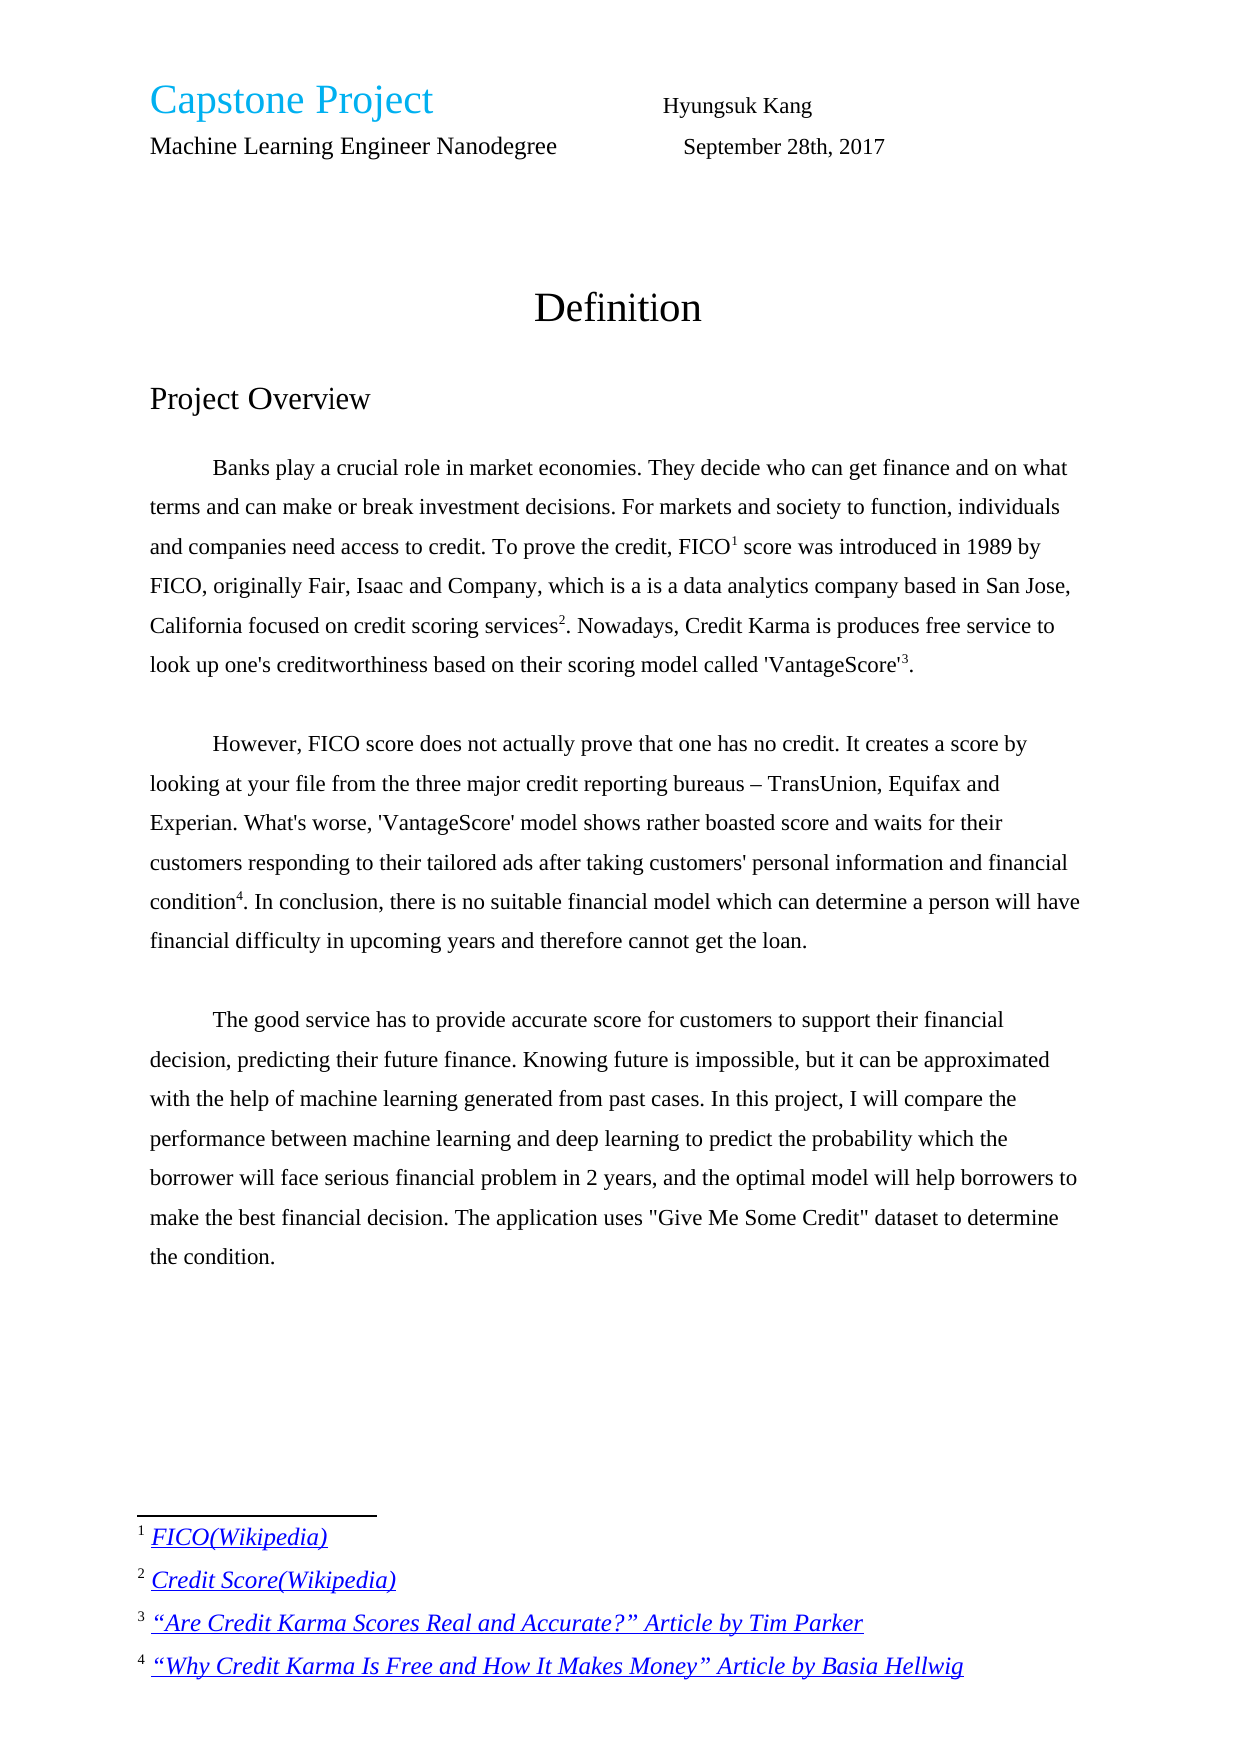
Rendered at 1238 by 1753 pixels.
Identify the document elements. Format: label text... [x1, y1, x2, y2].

text Banks play a crucial role in market economies. They decide who can get finance and on what terms and can make or break investment decisions. For markets and society to function, individuals and companies need access to credit. To prove the credit, FICO score was introduced in 1989 by FICO, originally Fair, Isaac and Company, which is a is a data analytics company based in San Jose, California focused on credit scoring services. Nowadays, Credit Karma is produces free service to look up one's creditworthiness based on their scoring model called 'VantageScore'. [149, 454, 1092, 677]
text Capstone Project Hyungsuk Kang [149, 75, 1092, 123]
text Project Overview [149, 379, 377, 416]
text Machine Learning Engineer Nanodegree September 28th, 2017 [149, 131, 1092, 160]
text Definition [528, 283, 707, 331]
text The good service has to provide accurate score for customers to support their financial decision, predicting their future finance. Knowing future is impossible, but it can be approximated with the help of machine learning generated from past cases. In this project, I will compare the performance between machine learning and deep learning to predict the probability which the borrower will face serious financial problem in 2 years, and the optimal model will help borrowers to make the best financial decision. The application uses "Give Me Some Credit" dataset to determine the condition. [149, 1006, 1092, 1270]
text However, FICO score does not actually prove that one has no credit. It creates a score by looking at your file from the three major credit reporting bureaus – TransUnion, Equifax and Experian. What's worse, 'VantageScore' model shows rather boasted score and waits for their customers responding to their tailored ads after taking customers' personal information and financial condition. In conclusion, there is no suitable financial model which can determine a person will have financial difficulty in upcoming years and therefore cannot get the loan. [149, 730, 1092, 954]
